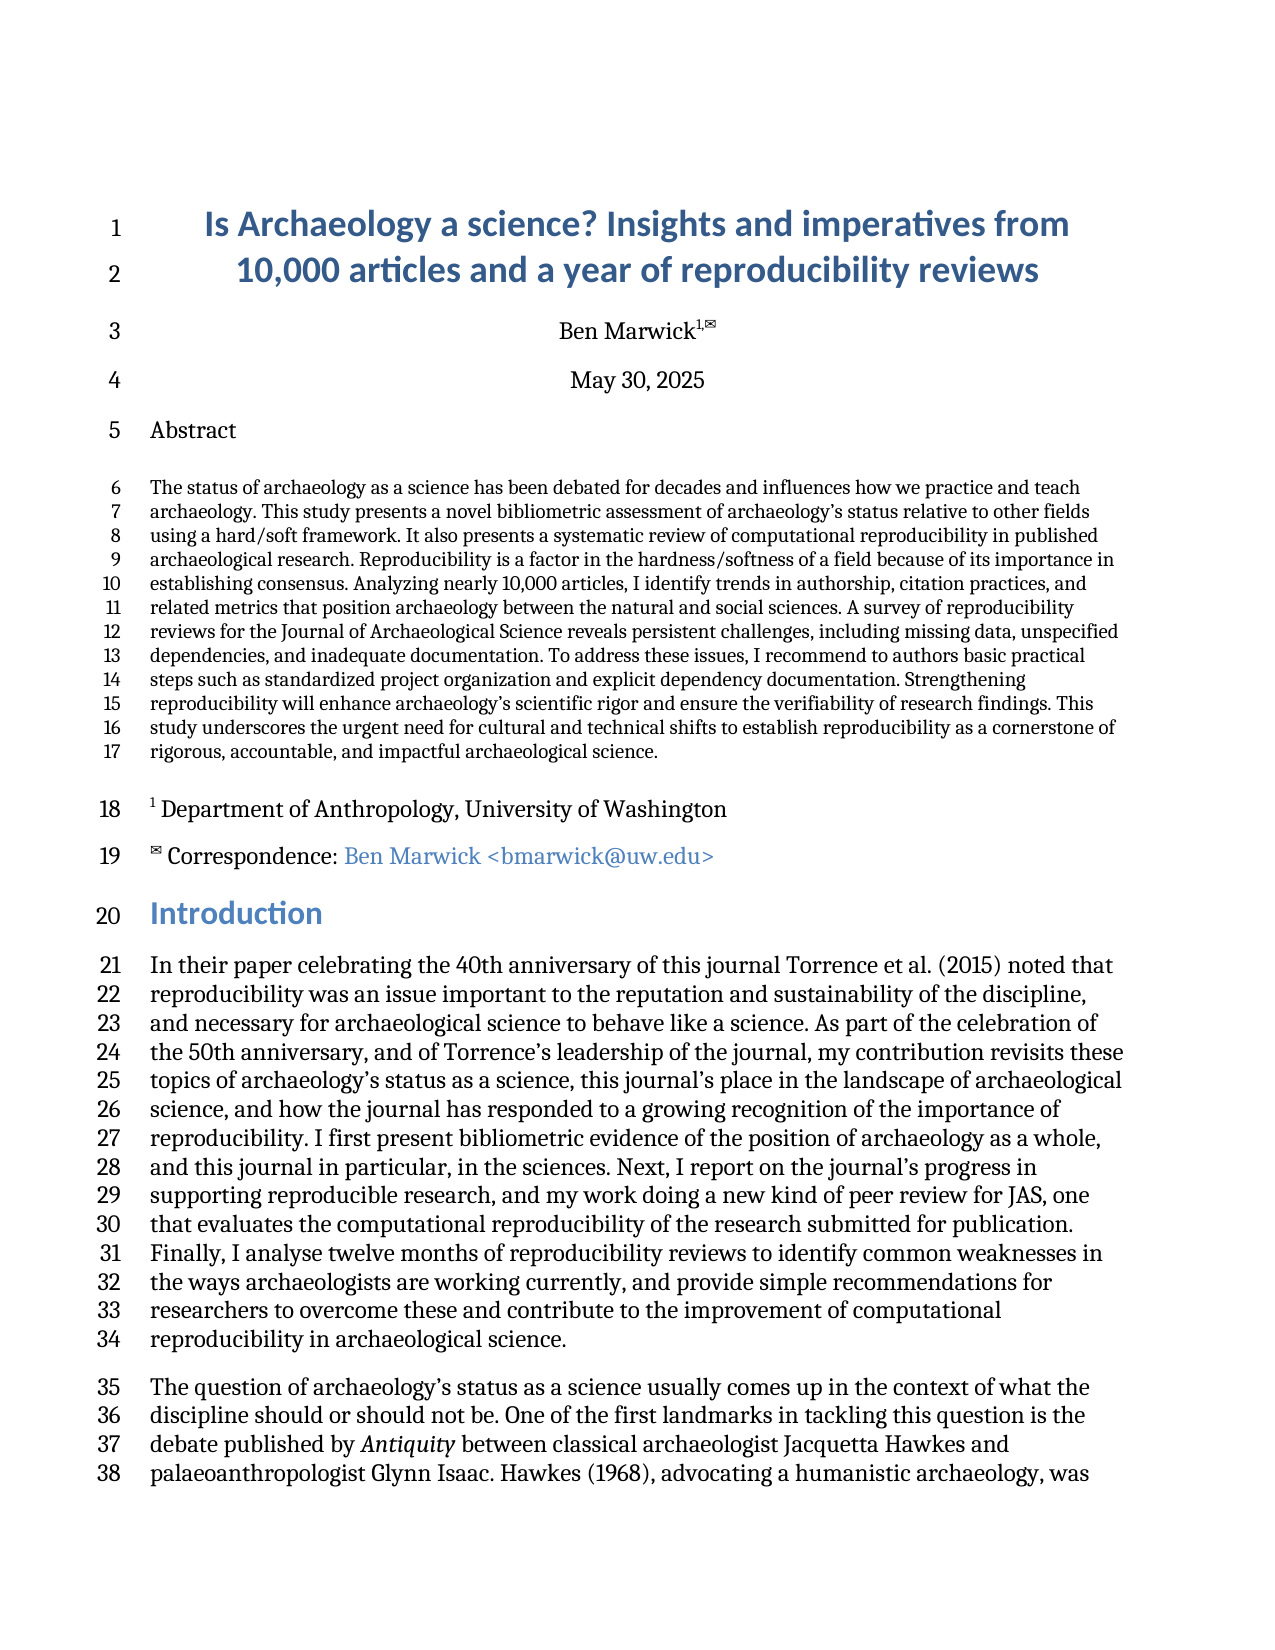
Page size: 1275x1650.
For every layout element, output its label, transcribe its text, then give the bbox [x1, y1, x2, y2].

subtitle Introduction [150, 892, 1125, 932]
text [150, 1372, 1125, 1487]
text The status of archaeology as a science has been debated for decades and influences how we practice and teach archaeology. This study presents a novel bibliometric assessment of archaeology’s status relative to other fields using a hard/soft framework. It also presents a systematic review of computational reproducibility in published archaeological research. Reproducibility is a factor in the hardness/softness of a field because of its importance in establishing consensus. Analyzing nearly 10,000 articles, I identify trends in authorship, citation practices, and related metrics that position archaeology between the natural and social sciences. A survey of reproducibility reviews for the Journal of Archaeological Science reveals persistent challenges, including missing data, unspecified dependencies, and inadequate documentation. To address these issues, I recommend to authors basic practical steps such as standardized project organization and explicit dependency documentation. Strengthening reproducibility will enhance archaeology’s scientific rigor and ensure the verifiability of research findings. This study underscores the urgent need for cultural and technical shifts to establish reproducibility as a cornerstone of rigorous, accountable, and impactful archaeological science. [150, 476, 1125, 763]
text Ben Marwick1,✉ [150, 317, 1125, 345]
text May 30, 2025 [150, 366, 1125, 395]
title Is Archaeology a science? Insights and imperatives from 10,000 articles and a year of reproducibility reviews [150, 200, 1125, 292]
text ✉ Correspondence: Ben Marwick <bmarwick@uw.edu> [150, 842, 1125, 871]
text In their paper celebrating the 40th anniversary of this journal Torrence et al. (2015) noted that reproducibility was an issue important to the reputation and sustainability of the discipline, and necessary for archaeological science to behave like a science. As part of the celebration of the 50th anniversary, and of Torrence’s leadership of the journal, my contribution revisits these topics of archaeology’s status as a science, this journal’s place in the landscape of archaeological science, and how the journal has responded to a growing recognition of the importance of reproducibility. I first present bibliometric evidence of the position of archaeology as a whole, and this journal in particular, in the sciences. Next, I report on the journal’s progress in supporting reproducible research, and my work doing a new kind of peer review for JAS, one that evaluates the computational reproducibility of the research submitted for publication. Finally, I analyse twelve months of reproducibility reviews to identify common weaknesses in the ways archaeologists are working currently, and provide simple recommendations for researchers to overcome these and contribute to the improvement of computational reproducibility in archaeological science. [150, 951, 1125, 1354]
text 1 Department of Anthropology, University of Washington [150, 794, 1125, 823]
